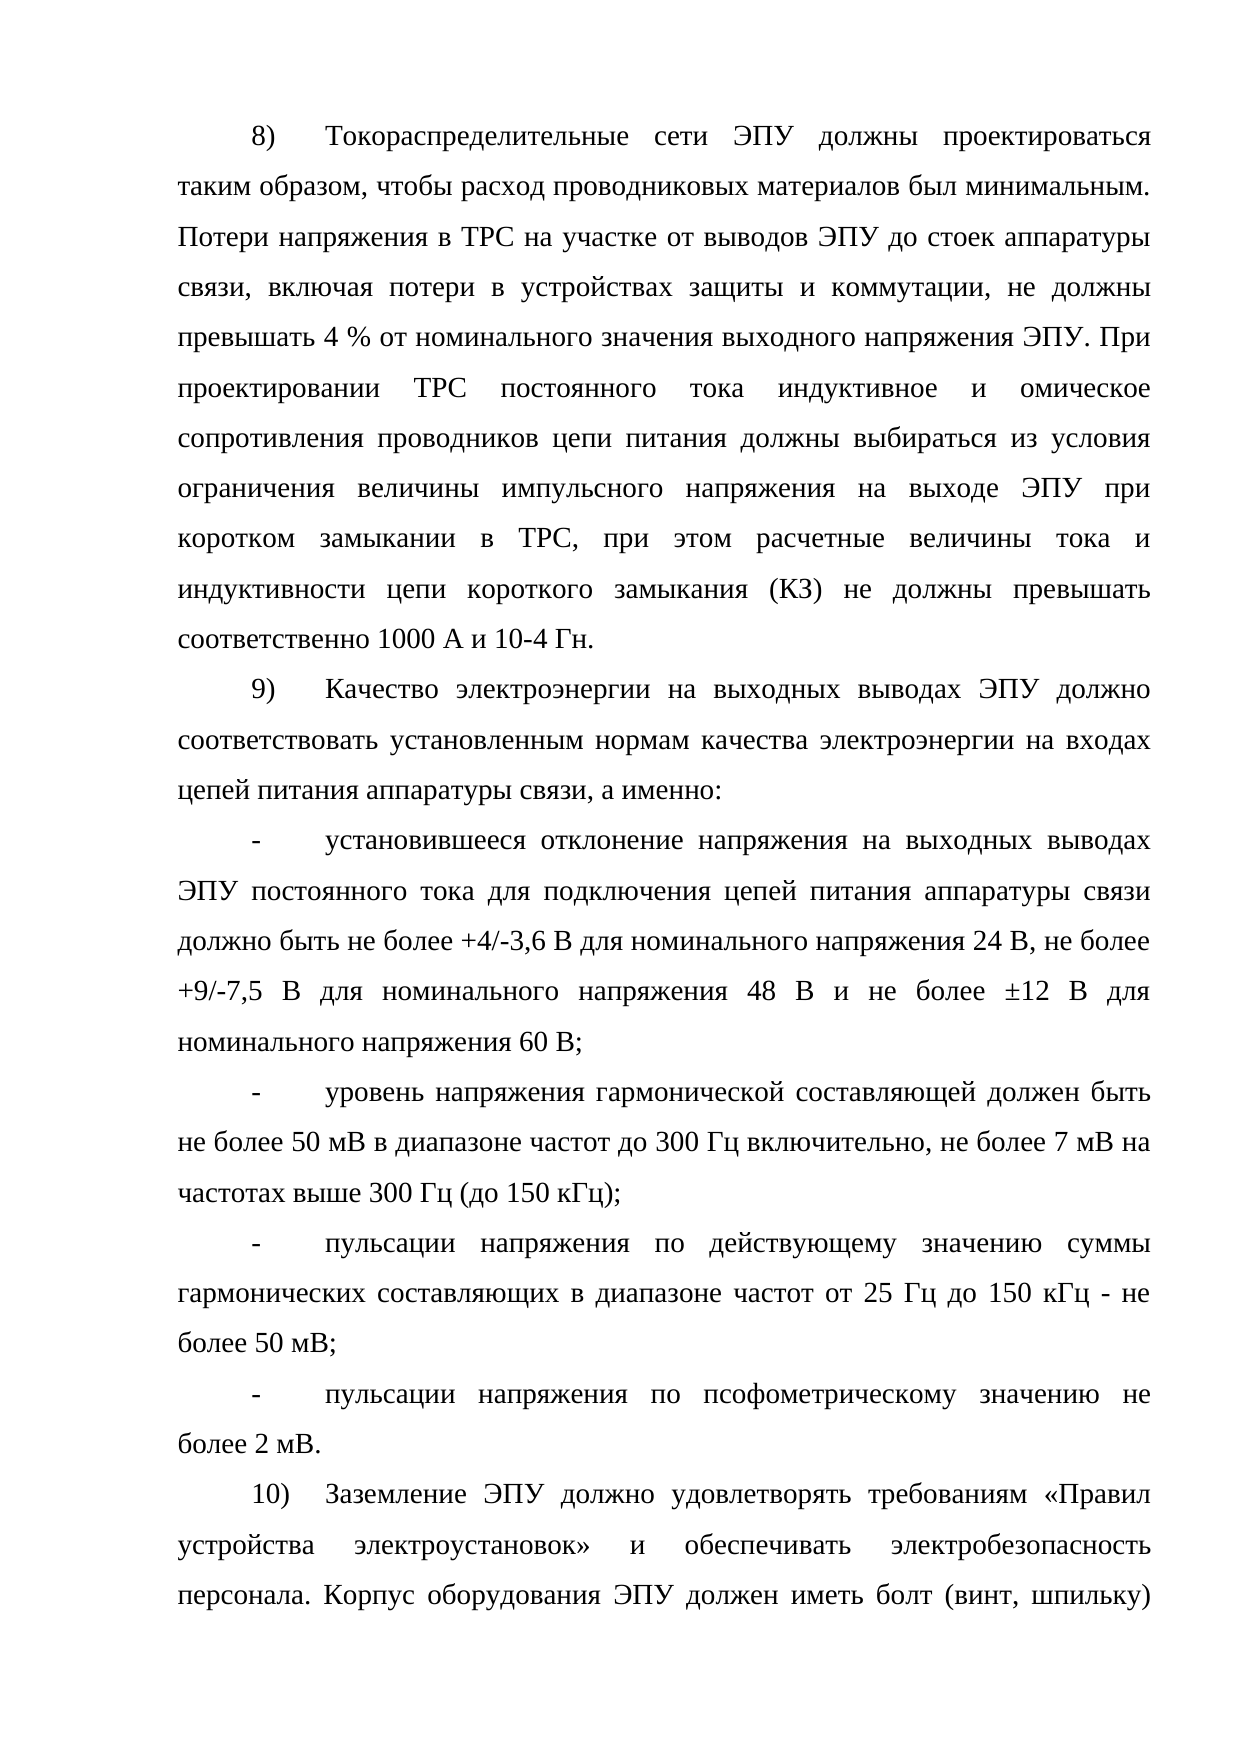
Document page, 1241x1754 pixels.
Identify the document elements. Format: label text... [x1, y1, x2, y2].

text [177, 1477, 1152, 1611]
text - установившееся отклонение напряжения на выходных выводах ЭПУ постоянного тока для подключения цепей питания аппаратуры связи должно быть не более +4/-3,6 В для номинального напряжения 24 В, не более +9/-7,5 В для номинального напряжения 48 В и не более ±12 В для номинального напряжения 60 В; [177, 822, 1152, 1057]
text - уровень напряжения гармонической составляющей должен быть не более 50 мВ в диапазоне частот до 300 Гц включительно, не более 7 мВ на частотах выше 300 Гц (до 150 кГц); [177, 1074, 1152, 1208]
text - пульсации напряжения по псофометрическому значению не более 2 мВ. [177, 1376, 1152, 1460]
text - пульсации напряжения по действующему значению суммы гармонических составляющих в диапазоне частот от 25 Гц до 150 кГц - не более 50 мВ; [177, 1225, 1152, 1359]
text 8) Токораспределительные сети ЭПУ должны проектироваться таким образом, чтобы расход проводниковых материалов был минимальным. Потери напряжения в ТРС на участке от выводов ЭПУ до стоек аппаратуры связи, включая потери в устройствах защиты и коммутации, не должны превышать 4 % от номинального значения выходного напряжения ЭПУ. При проектировании ТРС постоянного тока индуктивное и омическое сопротивления проводников цепи питания должны выбираться из условия ограничения величины импульсного напряжения на выходе ЭПУ при коротком замыкании в ТРС, при этом расчетные величины тока и индуктивности цепи короткого замыкания (КЗ) не должны превышать соответственно 1000 А и 10-4 Гн. [177, 118, 1152, 655]
text 9) Качество электроэнергии на выходных выводах ЭПУ должно соответствовать установленным нормам качества электроэнергии на входах цепей питания аппаратуры связи, а именно: [177, 672, 1152, 806]
